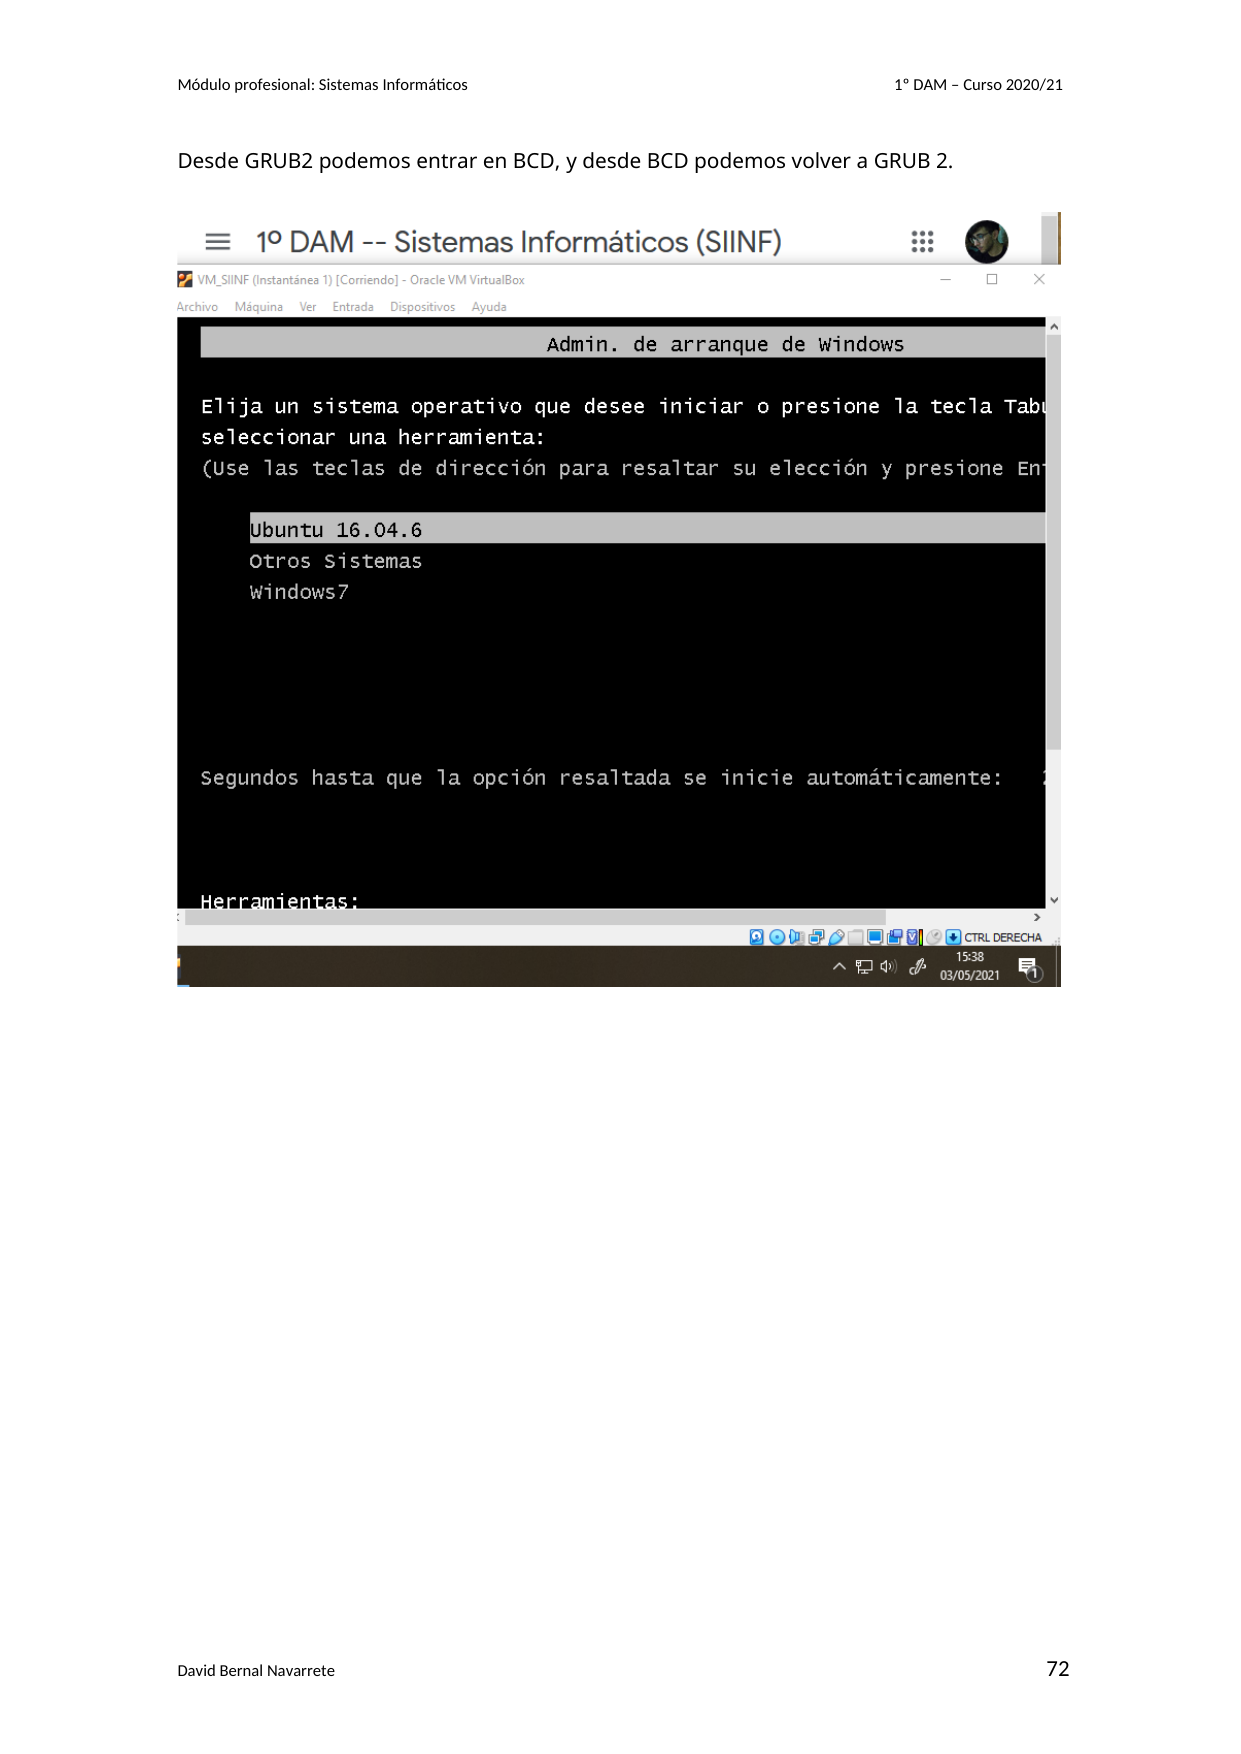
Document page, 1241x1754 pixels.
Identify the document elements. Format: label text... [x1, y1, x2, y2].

text Desde GRUB2 podemos entrar en BCD, y desde BCD podemos volver a GRUB 2. [177, 147, 1163, 175]
picture [177, 212, 1061, 987]
